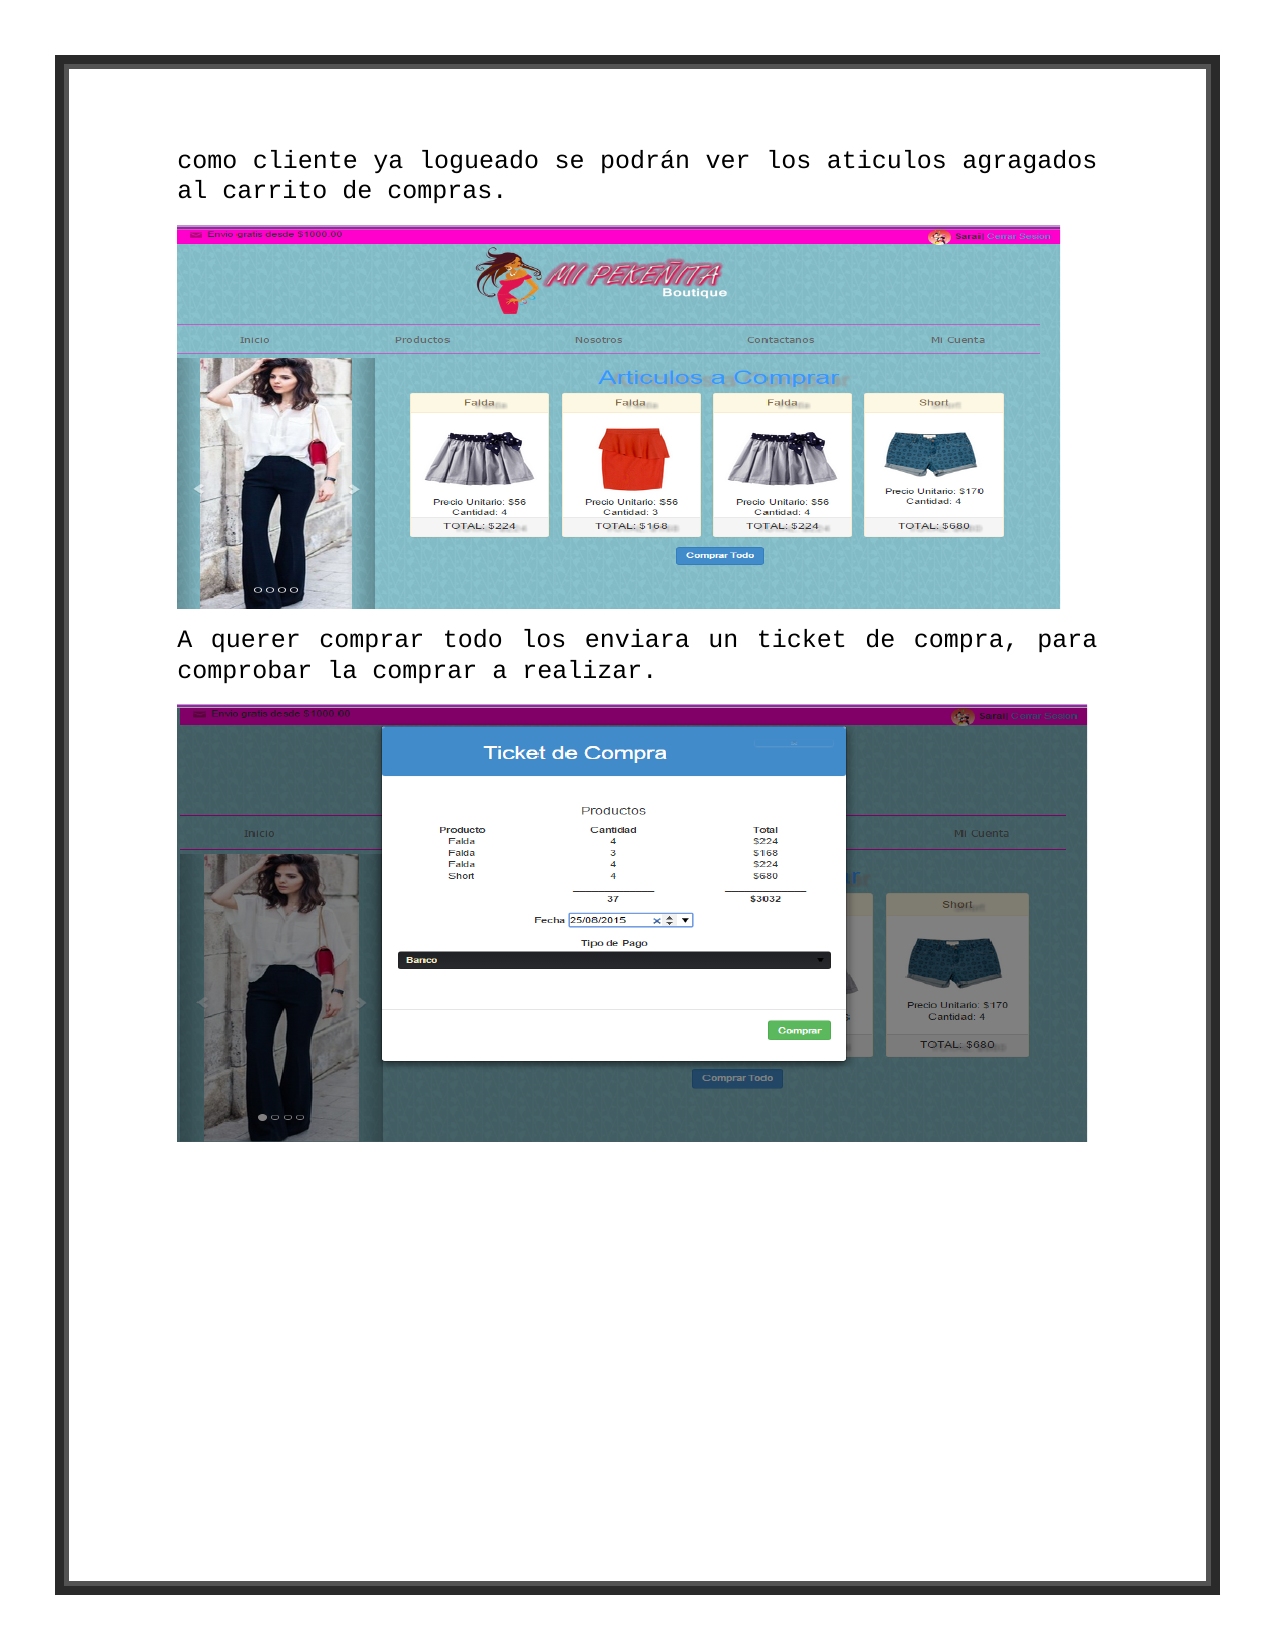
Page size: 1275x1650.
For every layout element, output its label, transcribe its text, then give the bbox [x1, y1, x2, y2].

picture [177, 704, 1088, 1142]
picture [177, 225, 1061, 609]
text A querer comprar todo los enviara un ticket de compra, para comprobar la comprar a realizar. [177, 627, 1098, 686]
text como cliente ya logueado se podrán ver los aticulos agragados al carrito de compras. [177, 148, 1098, 206]
